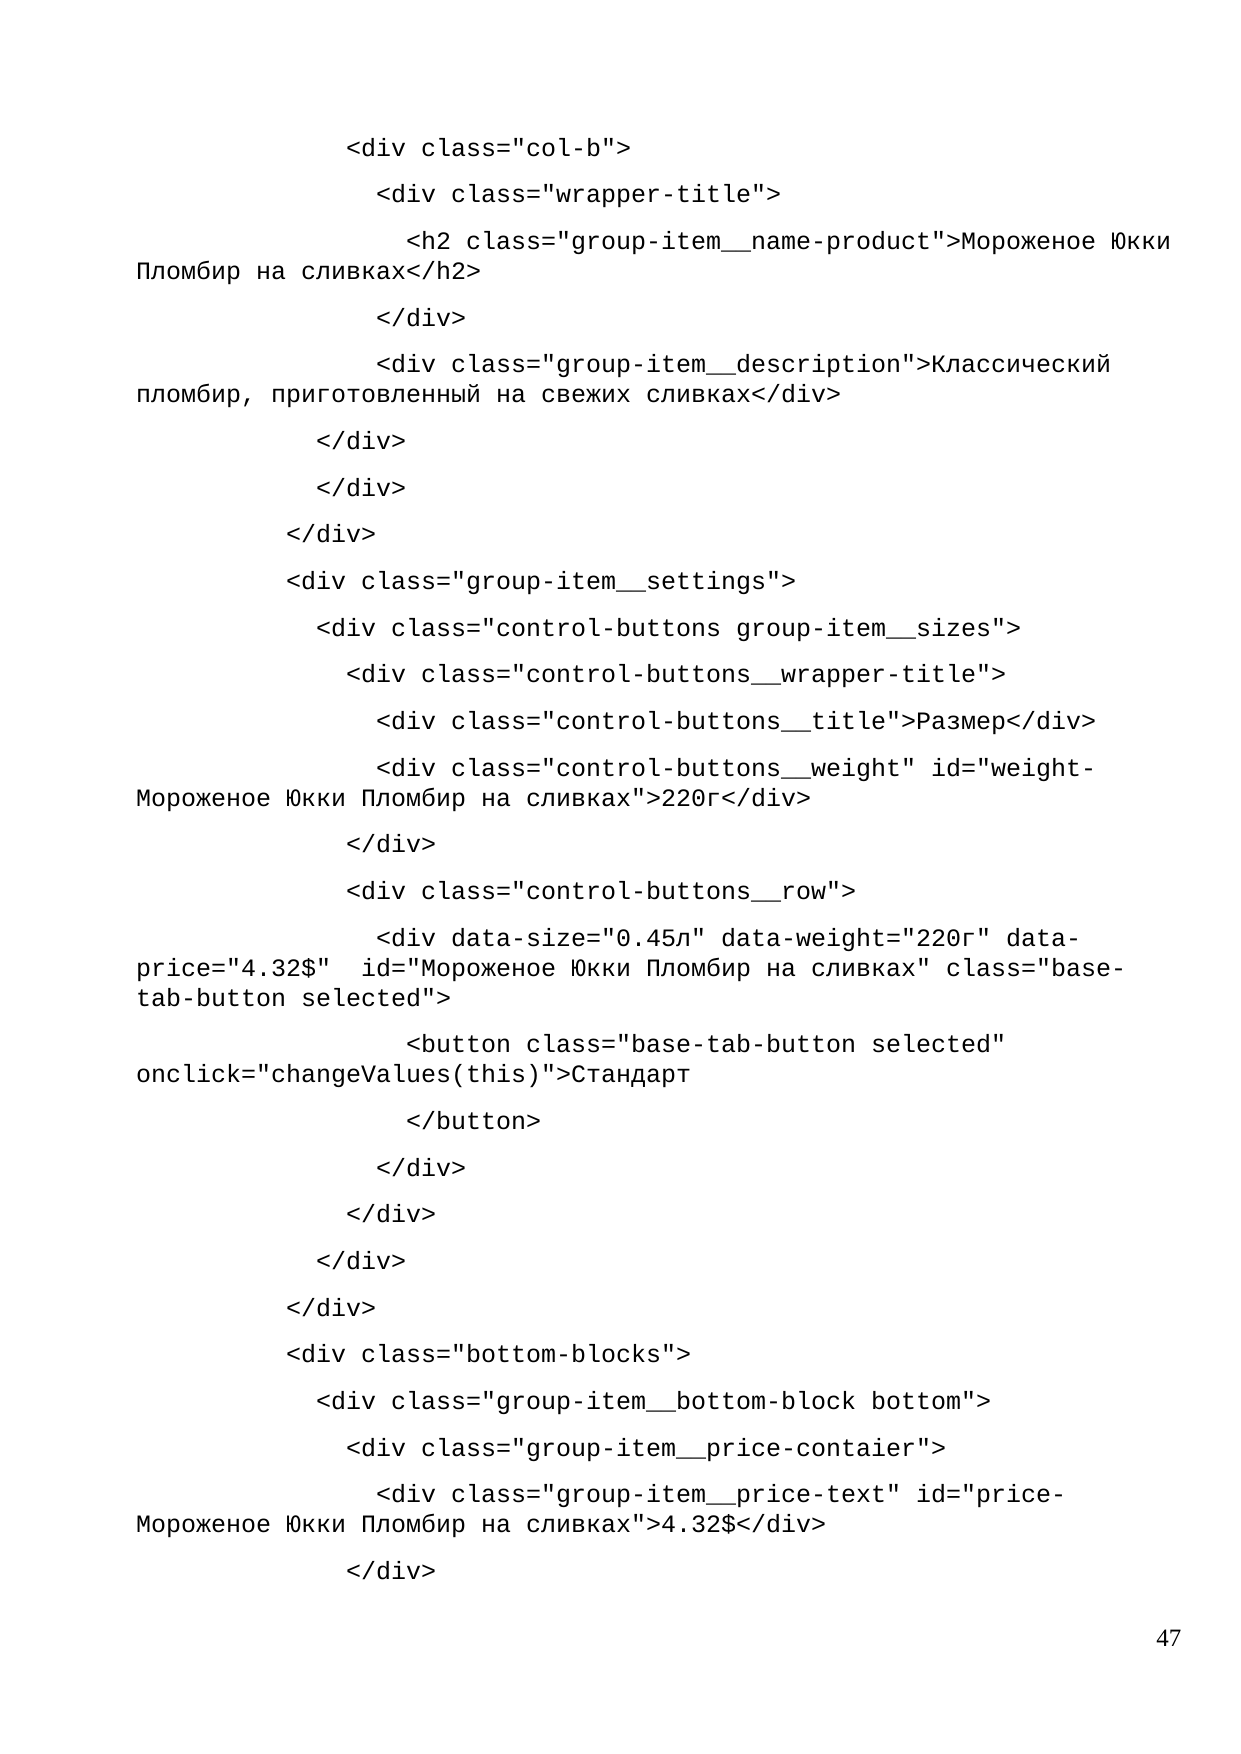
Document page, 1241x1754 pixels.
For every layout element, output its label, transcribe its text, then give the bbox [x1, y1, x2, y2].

text </div> [136, 1202, 1181, 1230]
text <div class="group-item__price-text" id="price-Мороженое Юкки Пломбир на сливках">4.32$</div> [136, 1482, 1181, 1540]
text <div class="control-buttons__weight" id="weight-Мороженое Юкки Пломбир на сливках">220г</div> [136, 755, 1181, 814]
text <div class="group-item__description">Классический пломбир, приготовленный на свежих сливках</div> [136, 352, 1181, 410]
text <div class="col-b"> [136, 135, 1181, 164]
text <div class="control-buttons__wrapper-title"> [136, 662, 1181, 690]
text <div class="wrapper-title"> [136, 182, 1181, 210]
text </div> [136, 1249, 1181, 1277]
text <div data-size="0.45л" data-weight="220г" data-price="4.32$" id="Мороженое Юкки Пломбир на сливках" class="base-tab-button selected"> [136, 925, 1181, 1014]
text </div> [136, 522, 1181, 550]
text </div> [136, 1559, 1181, 1587]
text <div class="control-buttons__title">Размер</div> [136, 709, 1181, 737]
text </div> [136, 429, 1181, 457]
text </button> [136, 1109, 1181, 1137]
text <div class="group-item__price-contaier"> [136, 1435, 1181, 1464]
text </div> [136, 305, 1181, 334]
text <div class="control-buttons group-item__sizes"> [136, 615, 1181, 644]
text </div> [136, 1155, 1181, 1184]
text <div class="control-buttons__row"> [136, 879, 1181, 907]
text </div> [136, 832, 1181, 860]
text <button class="base-tab-button selected" onclick="changeValues(this)">Стандарт [136, 1032, 1181, 1090]
text <div class="group-item__settings"> [136, 569, 1181, 597]
text <div class="bottom-blocks"> [136, 1342, 1181, 1370]
text <div class="group-item__bottom-block bottom"> [136, 1389, 1181, 1417]
text </div> [136, 1295, 1181, 1324]
text <h2 class="group-item__name-product">Мороженое Юкки Пломбир на сливках</h2> [136, 229, 1181, 287]
text </div> [136, 475, 1181, 504]
